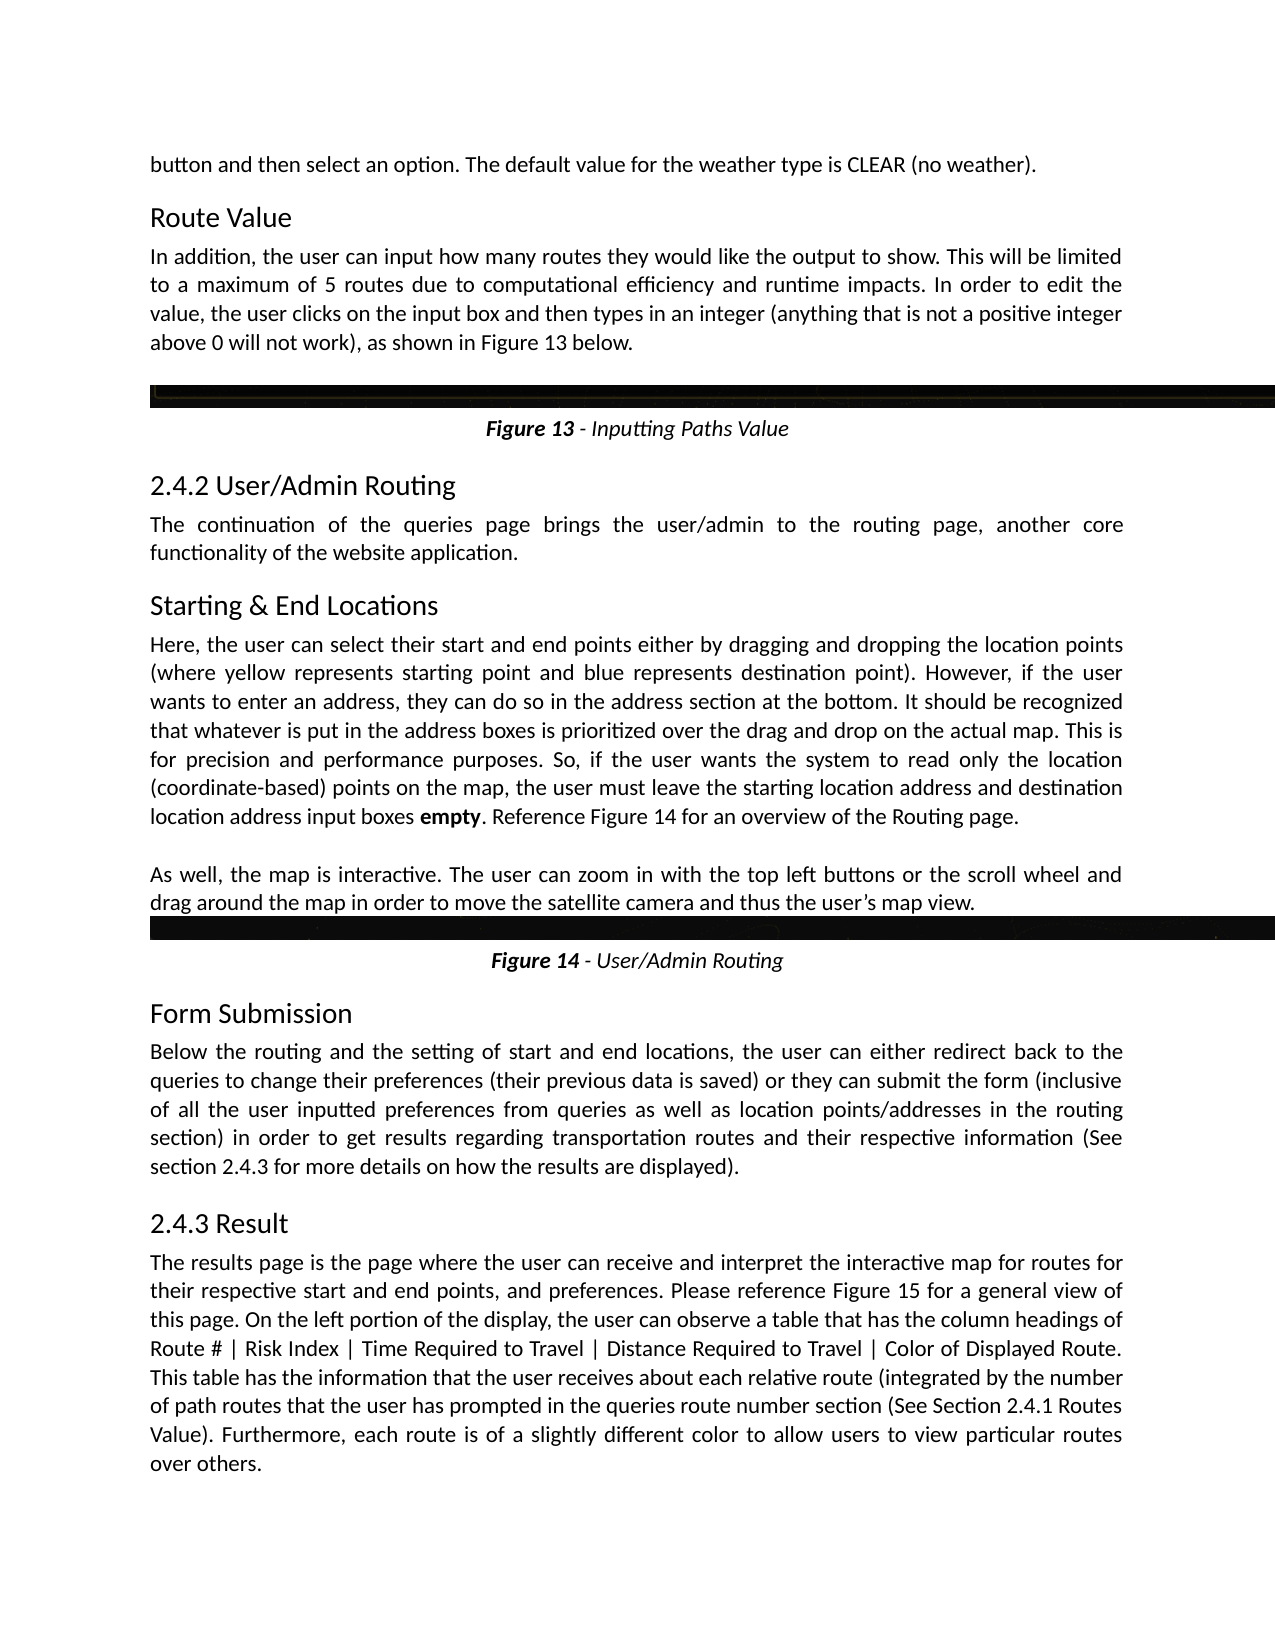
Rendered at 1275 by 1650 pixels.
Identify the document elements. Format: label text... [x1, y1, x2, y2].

text Route Value [150, 208, 1125, 233]
text As well, the map is interactive. The user can zoom in with the top left buttons or the scroll wheel and drag around the map in order to move the satellite camera and thus the user’s map view. [150, 859, 1125, 916]
text Here, the user can select their start and end points either by dragging and dropping the location points (where yellow represents starting point and blue represents destination point). However, if the user wants to enter an address, they can do so in the address section at the bottom. It should be recognized that whatever is put in the address boxes is prioritized over the drag and drop on the actual map. This is for precision and performance purposes. So, if the user wants the system to read only the location (coordinate-based) points on the map, the user must leave the starting location address and destination location address input boxes empty. Reference Figure 14 for an overview of the Routing page. [150, 629, 1125, 830]
text Below the routing and the setting of start and end locations, the user can either redirect back to the queries to change their preferences (their previous data is saved) or they can submit the form (inclusive of all the user inputted preferences from queries as well as location points/addresses in the routing section) in order to get results regarding transportation routes and their respective information (See section 2.4.3 for more details on how the results are displayed). [150, 1037, 1125, 1180]
text The continuation of the queries page brings the user/admin to the routing page, another core functionality of the website application. [150, 509, 1125, 567]
text 2.4.3 Result [150, 1214, 1125, 1239]
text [150, 150, 1125, 179]
text Figure 13 - Inputting Paths Value [150, 414, 1125, 442]
text Form Submission [150, 1003, 1125, 1028]
text Starting & End Locations [150, 596, 1125, 621]
text The results page is the page where the user can receive and interpret the interactive map for routes for their respective start and end points, and preferences. Please reference Figure 15 for a general view of this page. On the left portion of the display, the user can observe a table that has the column headings of Route # | Risk Index | Time Required to Travel | Distance Required to Travel | Color of Displayed Route. This table has the information that the user receives about each relative route (integrated by the number of path routes that the user has prompted in the queries route number section (See Section 2.4.1 Routes Value). Furthermore, each route is of a slightly different color to allow users to view particular routes over others. [150, 1247, 1125, 1477]
text 2.4.2 User/Admin Routing [150, 476, 1125, 501]
text In addition, the user can input how many routes they would like the output to show. This will be limited to a maximum of 5 routes due to computational efficiency and runtime impacts. In order to edit the value, the user clicks on the input box and then types in an integer (anything that is not a positive integer above 0 will not work), as shown in Figure 13 below. [150, 241, 1125, 356]
text Figure 14 - User/Admin Routing [150, 945, 1125, 974]
